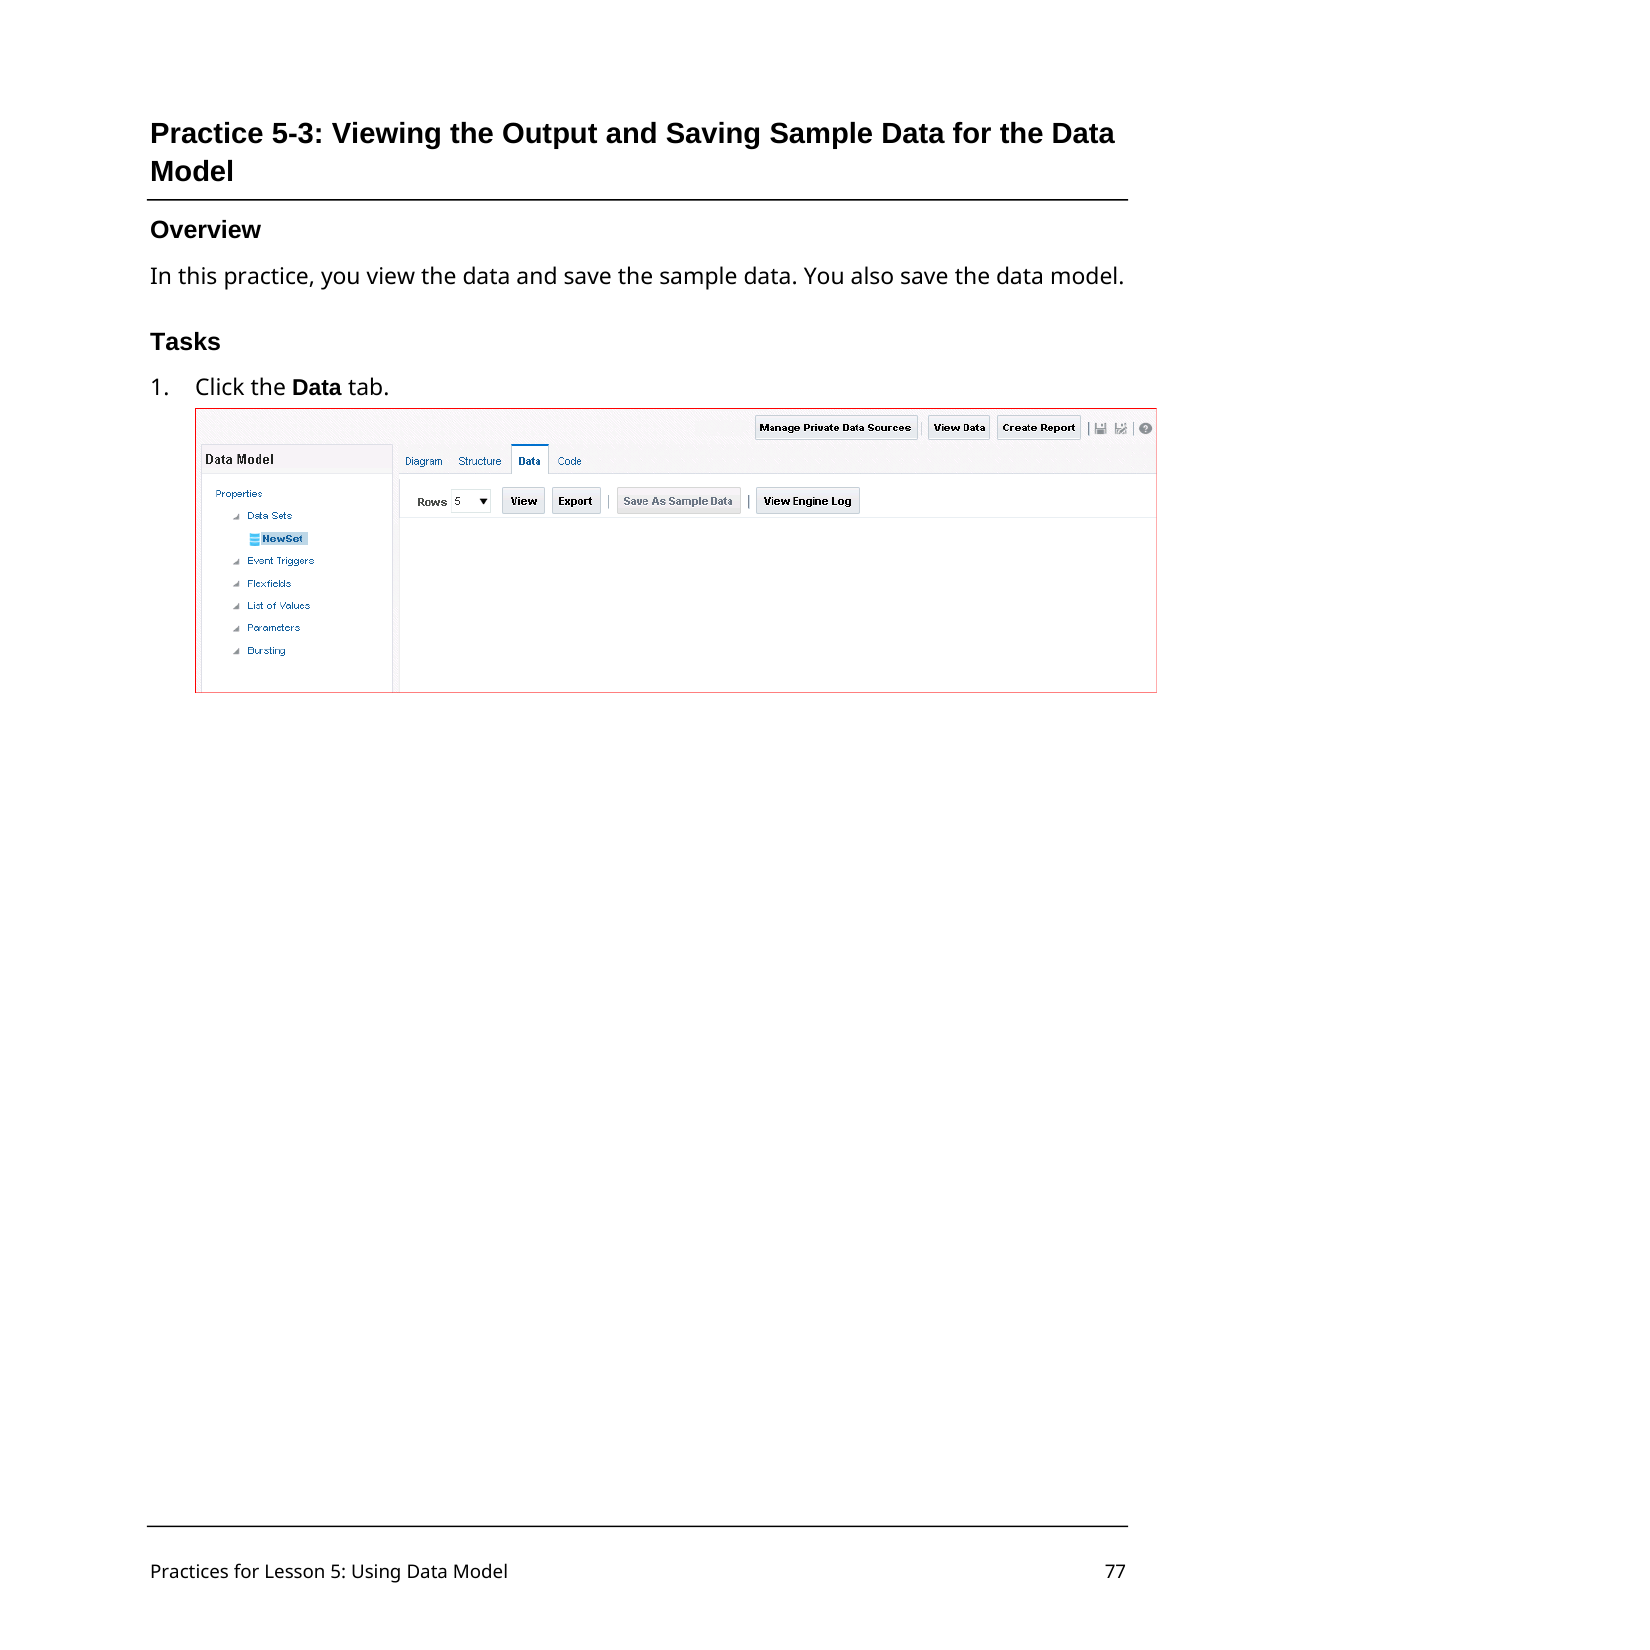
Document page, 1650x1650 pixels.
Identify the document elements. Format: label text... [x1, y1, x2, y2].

subtitle Tasks [150, 327, 1414, 355]
subtitle Practice 5-3: Viewing the Output and Saving Sample Data for the Data Model [150, 116, 1124, 188]
text In this practice, you view the data and save the sample data. You also save the data model. [150, 260, 1414, 291]
subtitle Overview [150, 215, 1414, 244]
list Click the Data tab. [150, 371, 1414, 402]
picture [195, 408, 1157, 693]
